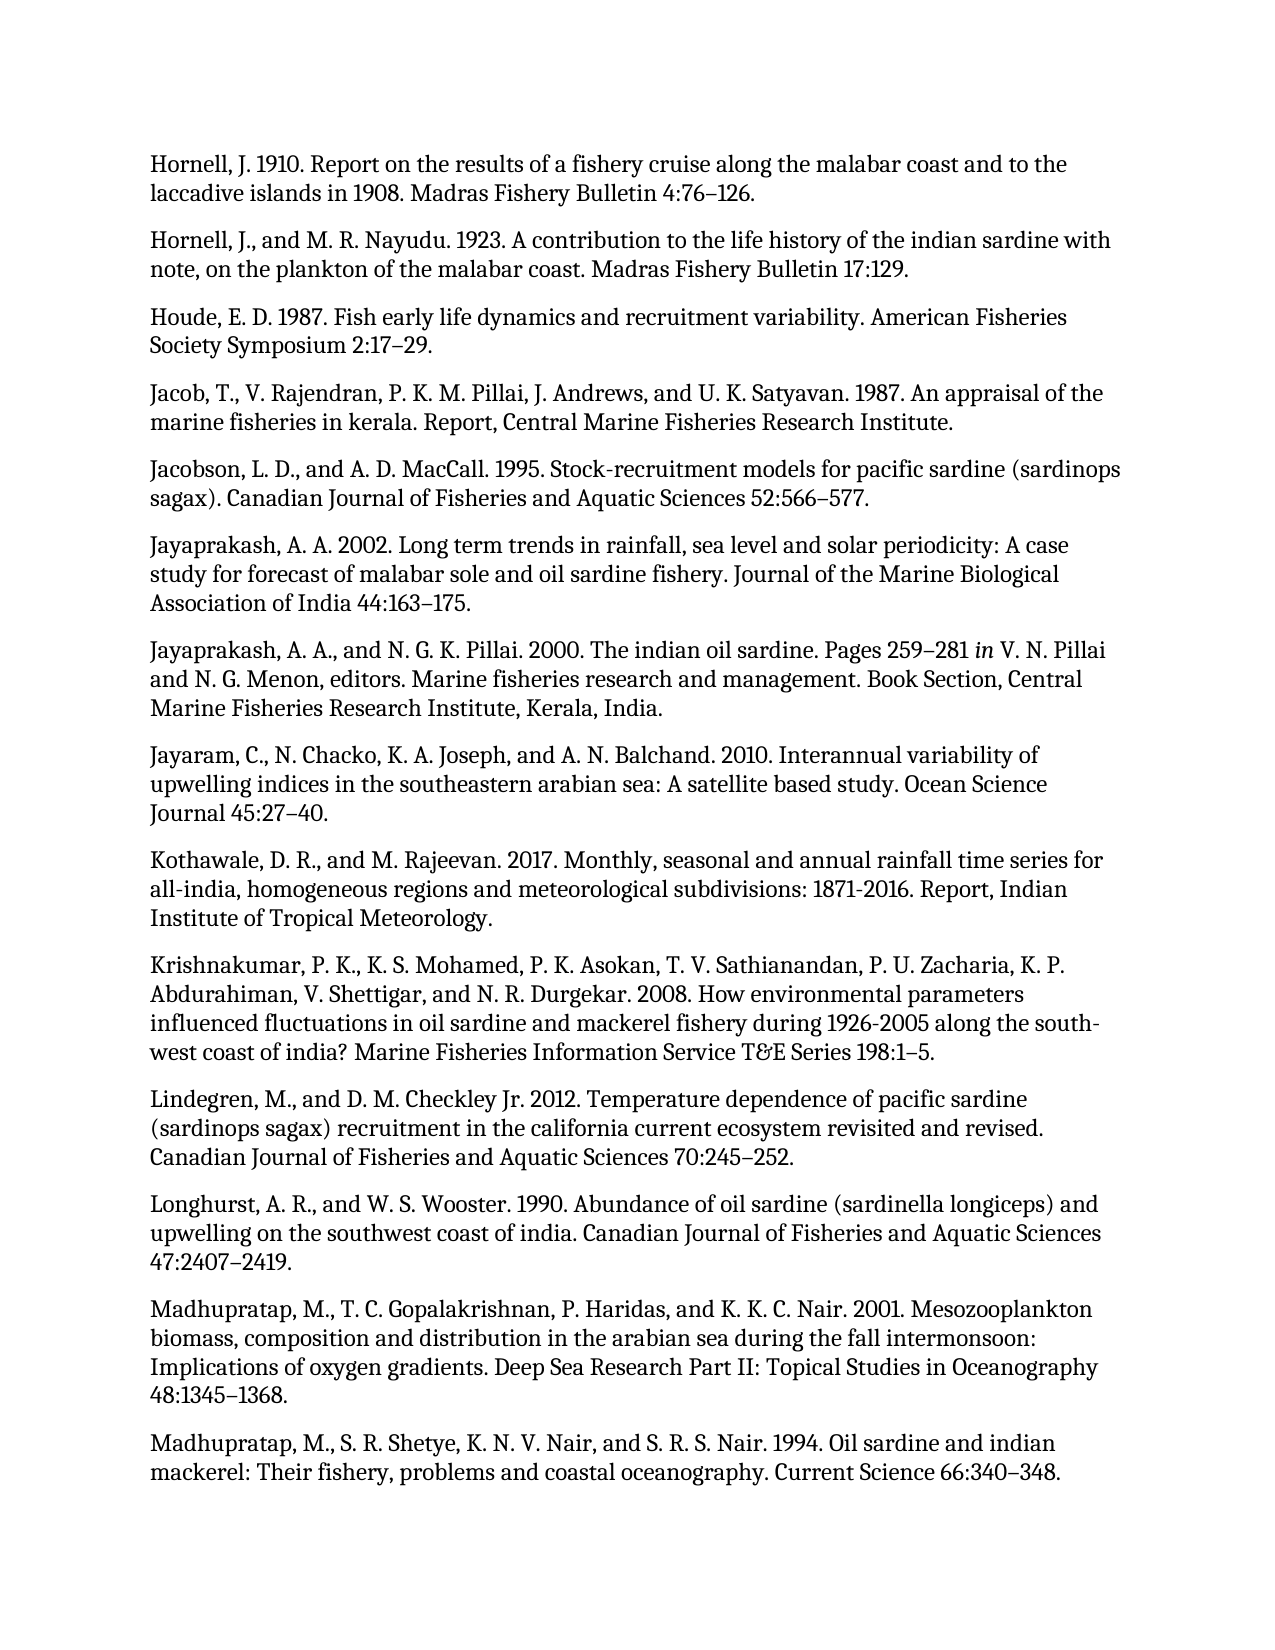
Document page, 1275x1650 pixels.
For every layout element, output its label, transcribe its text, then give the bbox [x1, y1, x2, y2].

text Houde, E. D. 1987. Fish early life dynamics and recruitment variability. American Fisheries Society Symposium 2:17–29. [150, 302, 1125, 360]
text Hornell, J., and M. R. Nayudu. 1923. A contribution to the life history of the indian sardine with note, on the plankton of the malabar coast. Madras Fishery Bulletin 17:129. [150, 226, 1125, 284]
text Hornell, J. 1910. Report on the results of a fishery cruise along the malabar coast and to the laccadive islands in 1908. Madras Fishery Bulletin 4:76–126. [150, 150, 1125, 207]
text Longhurst, A. R., and W. S. Wooster. 1990. Abundance of oil sardine (sardinella longiceps) and upwelling on the southwest coast of india. Canadian Journal of Fisheries and Aquatic Sciences 47:2407–2419. [150, 1190, 1125, 1276]
text Jayaprakash, A. A., and N. G. K. Pillai. 2000. The indian oil sardine. Pages 259–281 in V. N. Pillai and N. G. Menon, editors. Marine fisheries research and management. Book Section, Central Marine Fisheries Research Institute, Kerala, India. [150, 636, 1125, 722]
text Jacob, T., V. Rajendran, P. K. M. Pillai, J. Andrews, and U. K. Satyavan. 1987. An appraisal of the marine fisheries in kerala. Report, Central Marine Fisheries Research Institute. [150, 379, 1125, 436]
text Krishnakumar, P. K., K. S. Mohamed, P. K. Asokan, T. V. Sathianandan, P. U. Zacharia, K. P. Abdurahiman, V. Shettigar, and N. R. Durgekar. 2008. How environmental parameters influenced fluctuations in oil sardine and mackerel fishery during 1926-2005 along the south-west coast of india? Marine Fisheries Information Service T&E Series 198:1–5. [150, 951, 1125, 1066]
text Jayaram, C., N. Chacko, K. A. Joseph, and A. N. Balchand. 2010. Interannual variability of upwelling indices in the southeastern arabian sea: A satellite based study. Ocean Science Journal 45:27–40. [150, 741, 1125, 827]
text Jayaprakash, A. A. 2002. Long term trends in rainfall, sea level and solar periodicity: A case study for forecast of malabar sole and oil sardine fishery. Journal of the Marine Biological Association of India 44:163–175. [150, 531, 1125, 617]
text Jacobson, L. D., and A. D. MacCall. 1995. Stock-recruitment models for pacific sardine (sardinops sagax). Canadian Journal of Fisheries and Aquatic Sciences 52:566–577. [150, 455, 1125, 512]
text Kothawale, D. R., and M. Rajeevan. 2017. Monthly, seasonal and annual rainfall time series for all-india, homogeneous regions and meteorological subdivisions: 1871-2016. Report, Indian Institute of Tropical Meteorology. [150, 846, 1125, 932]
text Madhupratap, M., T. C. Gopalakrishnan, P. Haridas, and K. K. C. Nair. 2001. Mesozooplankton biomass, composition and distribution in the arabian sea during the fall intermonsoon: Implications of oxygen gradients. Deep Sea Research Part II: Topical Studies in Oceanography 48:1345–1368. [150, 1295, 1125, 1410]
text Madhupratap, M., S. R. Shetye, K. N. V. Nair, and S. R. S. Nair. 1994. Oil sardine and indian mackerel: Their fishery, problems and coastal oceanography. Current Science 66:340–348. [150, 1429, 1125, 1486]
text Lindegren, M., and D. M. Checkley Jr. 2012. Temperature dependence of pacific sardine (sardinops sagax) recruitment in the california current ecosystem revisited and revised. Canadian Journal of Fisheries and Aquatic Sciences 70:245–252. [150, 1085, 1125, 1171]
